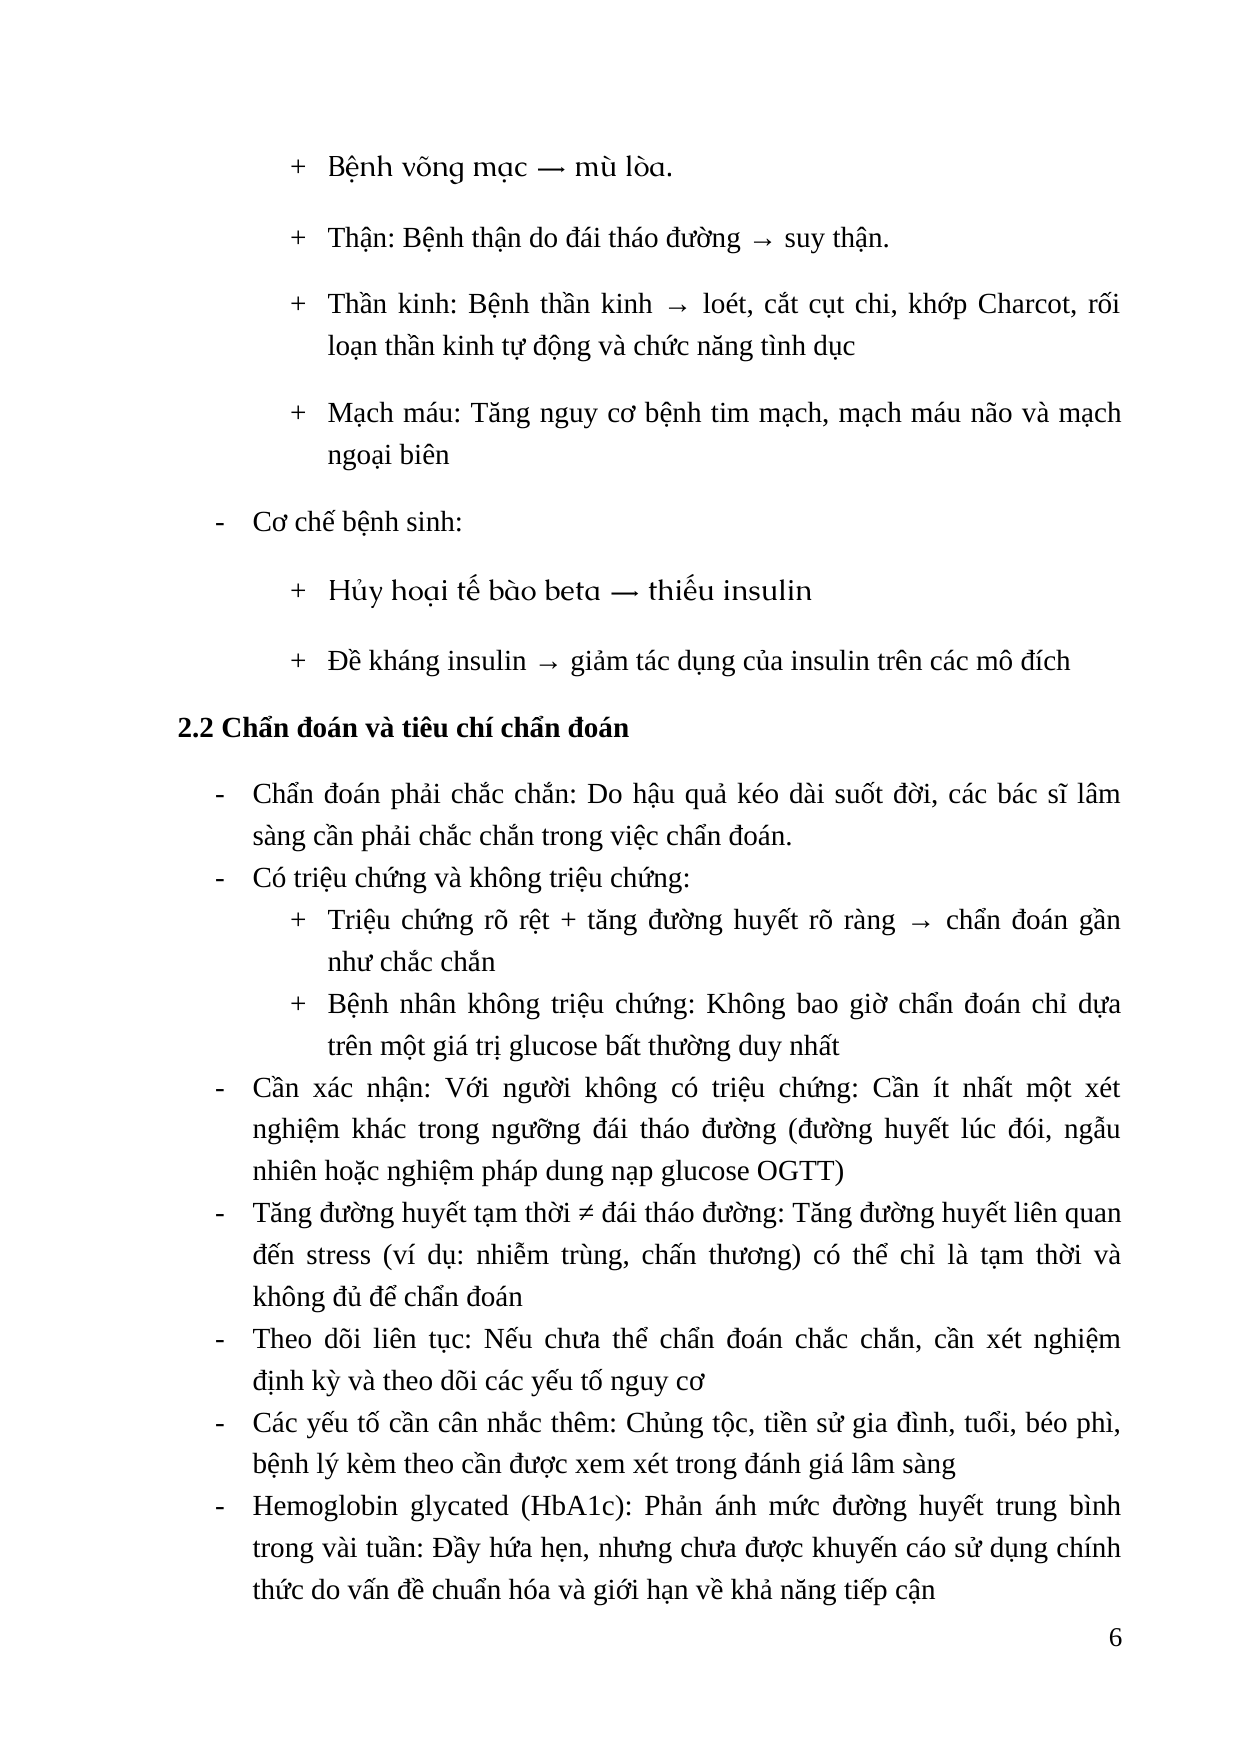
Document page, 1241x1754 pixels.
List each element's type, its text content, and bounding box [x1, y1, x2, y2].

list Tăng đường huyết tạm thời ≠ đái tháo đường: Tăng đường huyết liên quan đến stress (ví dụ: nhiễm trùng, chấn thương) có thể chỉ là tạm thời và không đủ để chẩn đoán [215, 1195, 1122, 1313]
list Đề kháng insulin → giảm tác dụng của insulin trên các mô đích [290, 643, 1122, 676]
list Mạch máu: Tăng nguy cơ bệnh tim mạch, mạch máu não và mạch ngoại biên [290, 395, 1122, 471]
list Triệu chứng rõ rệt + tăng đường huyết rõ ràng → chẩn đoán gần như chắc chắn [290, 902, 1122, 978]
list Các yếu tố cần cân nhắc thêm: Chủng tộc, tiền sử gia đình, tuổi, béo phì, bệnh lý kèm theo cần được xem xét trong đánh giá lâm sàng [215, 1405, 1122, 1480]
list Thần kinh: Bệnh thần kinh → loét, cắt cụt chi, khớp Charcot, rối loạn thần kinh tự động và chức năng tình dục [290, 287, 1122, 362]
list Cơ chế bệnh sinh: [215, 504, 1122, 538]
list Bệnh nhân không triệu chứng: Không bao giờ chẩn đoán chỉ dựa trên một giá trị glucose bất thường duy nhất [290, 986, 1122, 1061]
list Theo dõi liên tục: Nếu chưa thể chẩn đoán chắc chắn, cần xét nghiệm định kỳ và theo dõi các yếu tố nguy cơ [215, 1321, 1122, 1396]
list Cần xác nhận: Với người không có triệu chứng: Cần ít nhất một xét nghiệm khác trong ngưỡng đái tháo đường (đường huyết lúc đói, ngẫu nhiên hoặc nghiệm pháp dung nạp glucose OGTT) [215, 1070, 1122, 1187]
list Hemoglobin glycated (HbA1c): Phản ánh mức đường huyết trung bình trong vài tuần: Đầy hứa hẹn, nhưng chưa được khuyến cáo sử dụng chính thức do vấn đề chuẩn hóa và giới hạn về khả năng tiếp cận [215, 1488, 1122, 1606]
list Chẩn đoán phải chắc chắn: Do hậu quả kéo dài suốt đời, các bác sĩ lâm sàng cần phải chắc chắn trong việc chẩn đoán. [215, 777, 1122, 852]
list Có triệu chứng và không triệu chứng: [215, 860, 1122, 894]
subtitle 2.2 Chẩn đoán và tiêu chí chẩn đoán [177, 710, 1122, 743]
list Thận: Bệnh thận do đái tháo đường → suy thận. [290, 220, 1122, 253]
